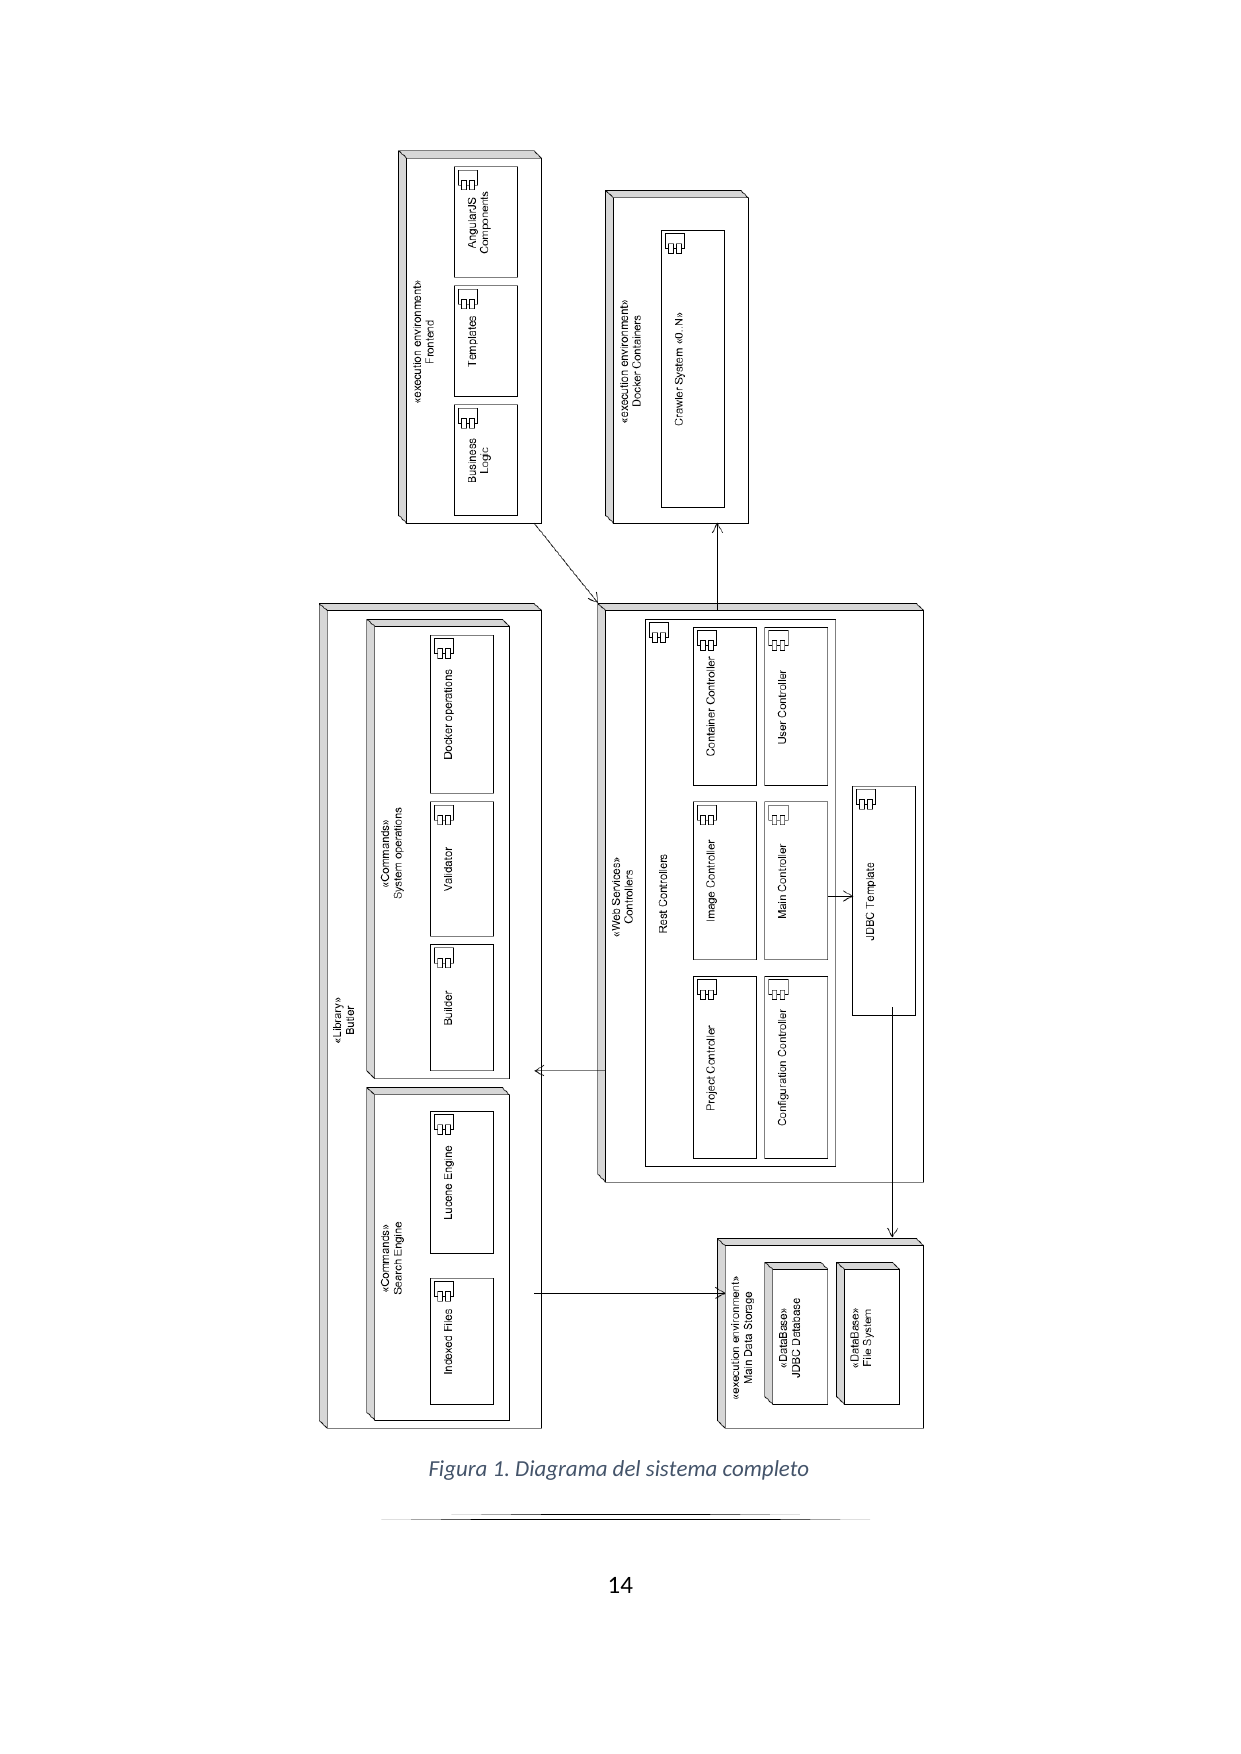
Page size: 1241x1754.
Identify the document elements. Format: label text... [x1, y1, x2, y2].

text Figura 1. Diagrama del sistema completo [177, 1454, 1063, 1482]
picture [316, 147, 925, 1429]
